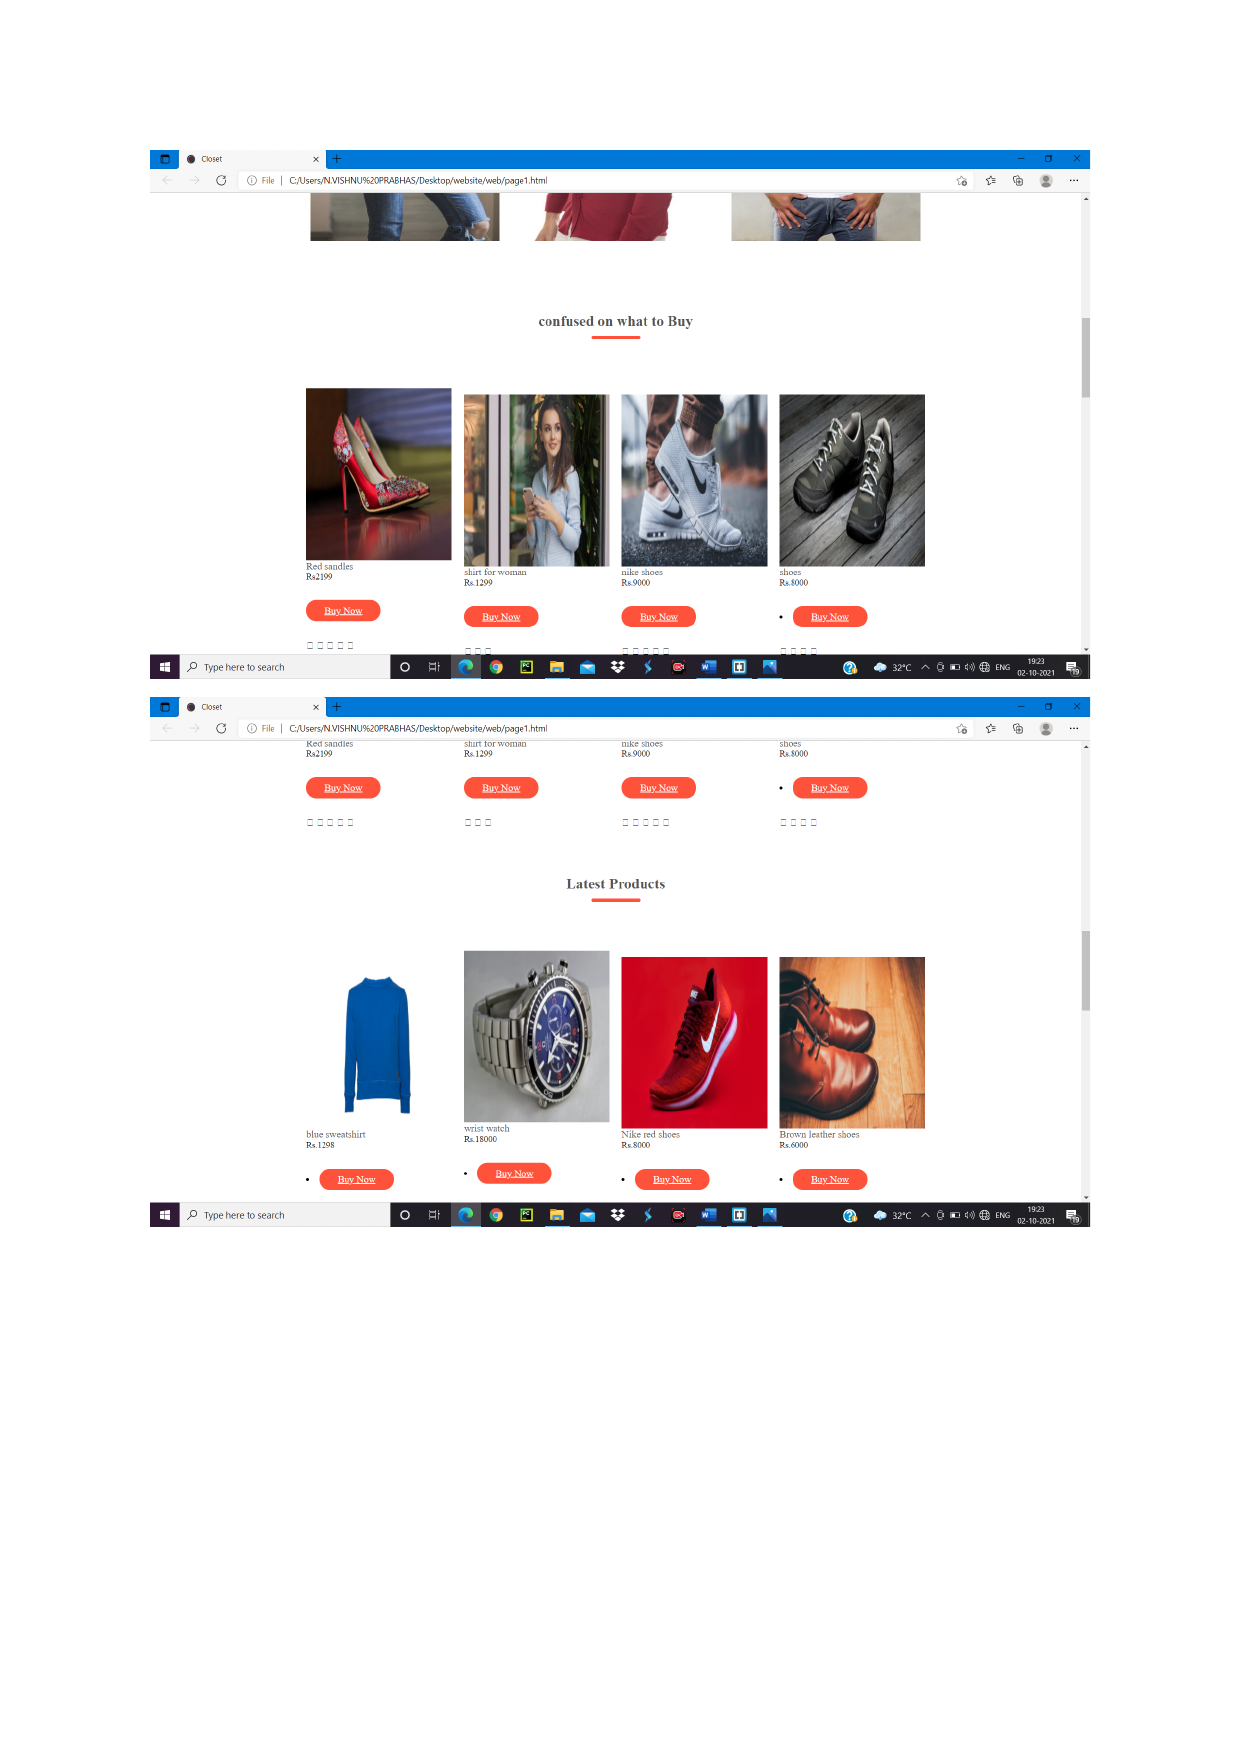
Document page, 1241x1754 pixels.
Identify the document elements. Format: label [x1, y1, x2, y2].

picture [150, 150, 1091, 679]
picture [150, 697, 1091, 1227]
